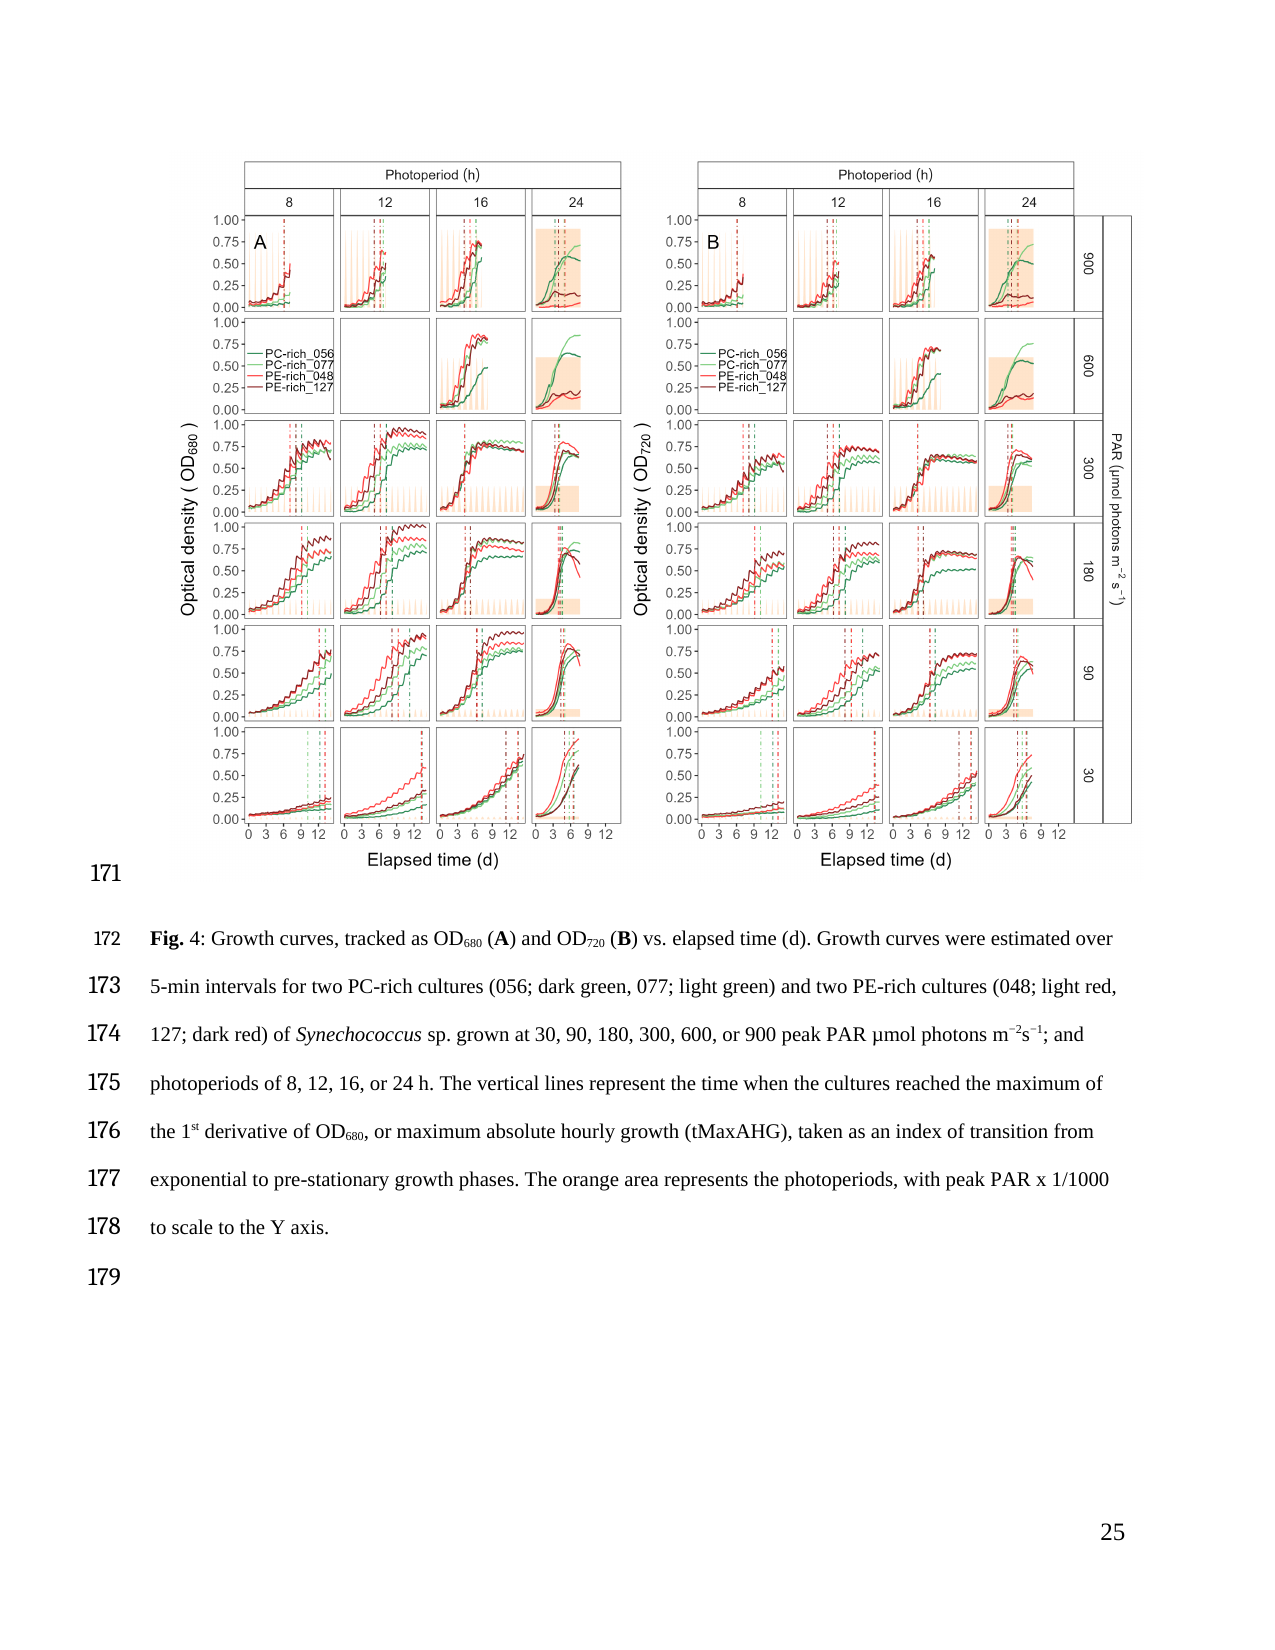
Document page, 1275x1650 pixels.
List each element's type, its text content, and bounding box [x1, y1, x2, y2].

text Fig. 4: Growth curves, tracked as OD680 (A) and OD720 (B) vs. elapsed time (d). Growth curves were estimated over 5-min intervals for two PC-rich cultures (056; dark green, 077; light green) and two PE-rich cultures (048; light red, 127; dark red) of Synechococcus sp. grown at 30, 90, 180, 300, 600, or 900 peak PAR µmol photons m−2s−1; and photoperiods of 8, 12, 16, or 24 h. The vertical lines represent the time when the cultures reached the maximum of the 1st derivative of OD680, or maximum absolute hourly growth (tMaxAHG), taken as an index of transition from exponential to pre-stationary growth phases. The orange area represents the photoperiods, with peak PAR x 1/1000 to scale to the Y axis. [150, 926, 1125, 1239]
picture [168, 150, 1144, 882]
